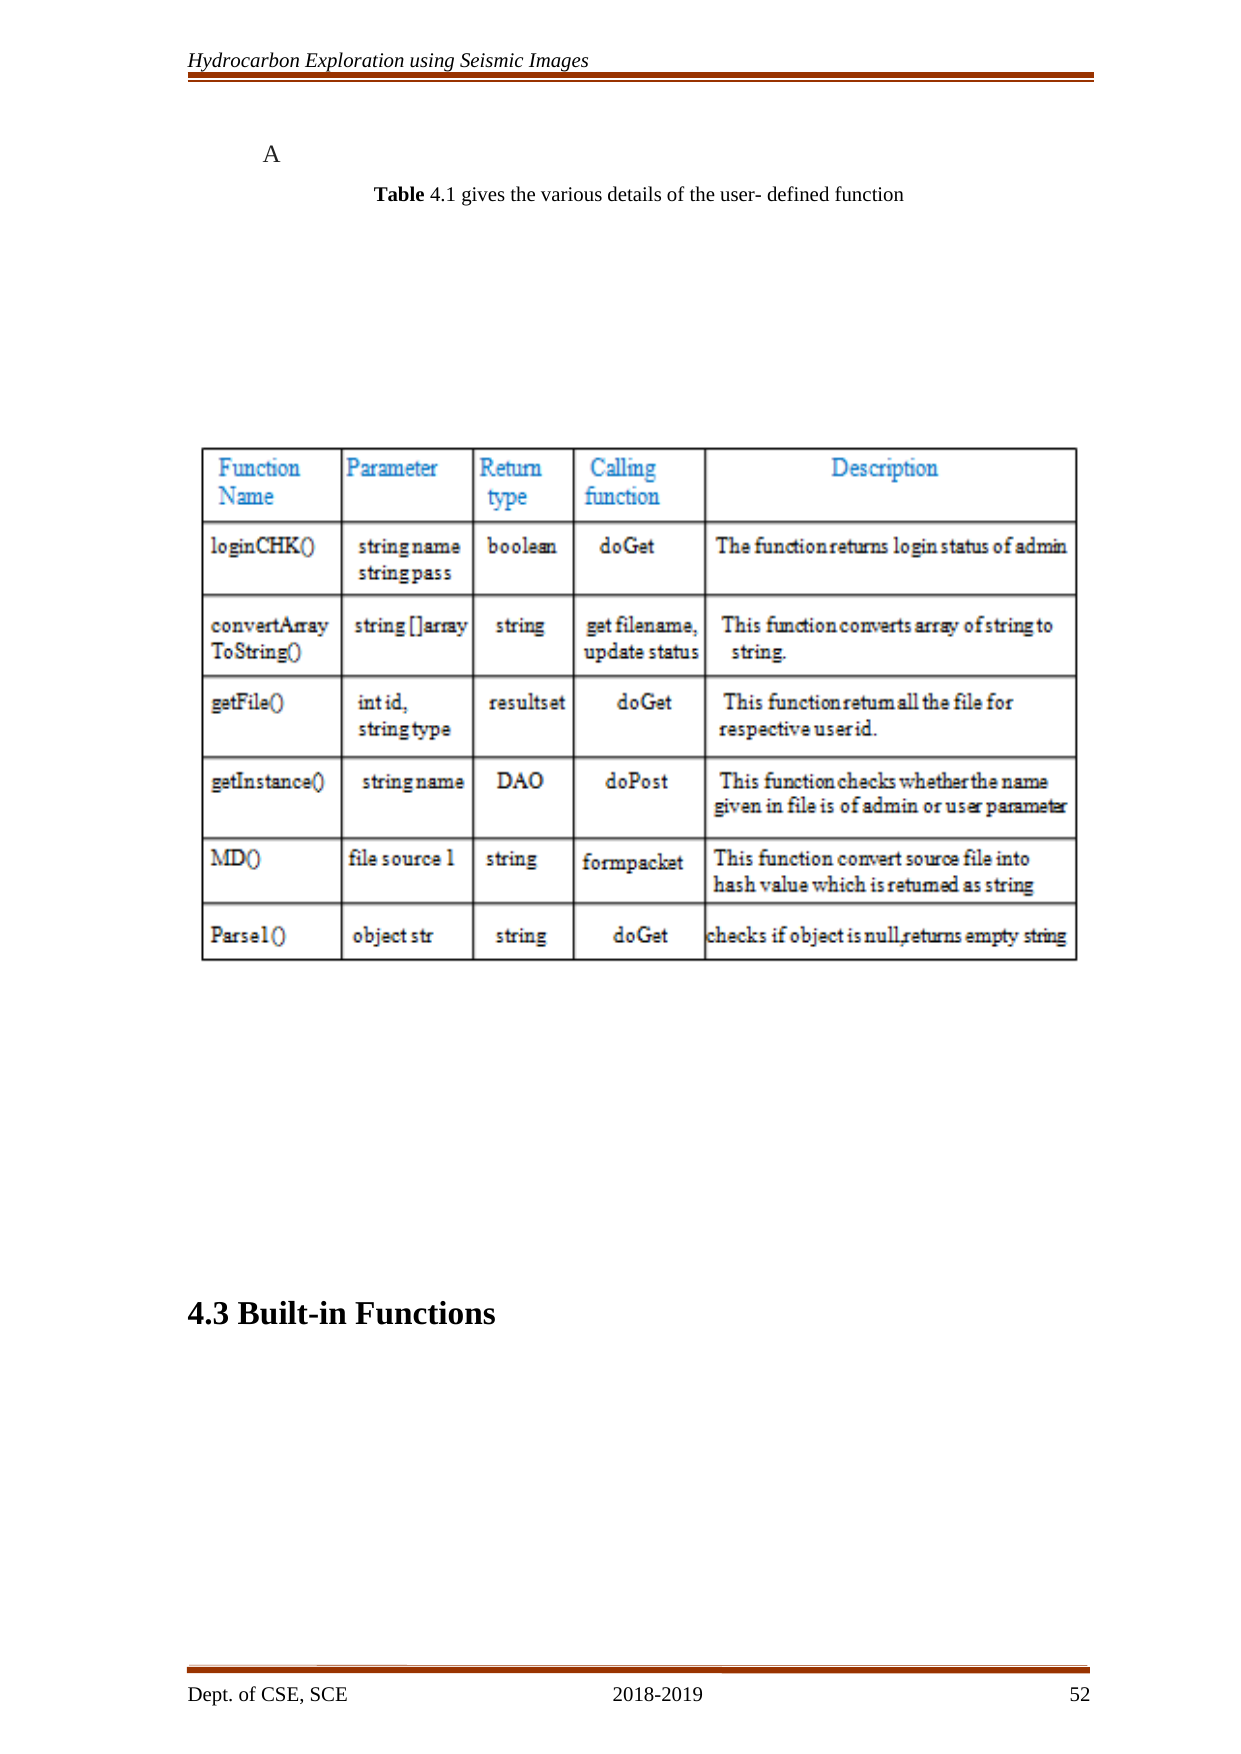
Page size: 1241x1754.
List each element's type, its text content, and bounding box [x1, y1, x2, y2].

text A [187, 139, 1090, 168]
text 4.3 Built-in Functions [187, 1293, 1090, 1332]
text Table 4.1 gives the various details of the user- defined function [187, 182, 1090, 206]
picture [171, 286, 1099, 1016]
